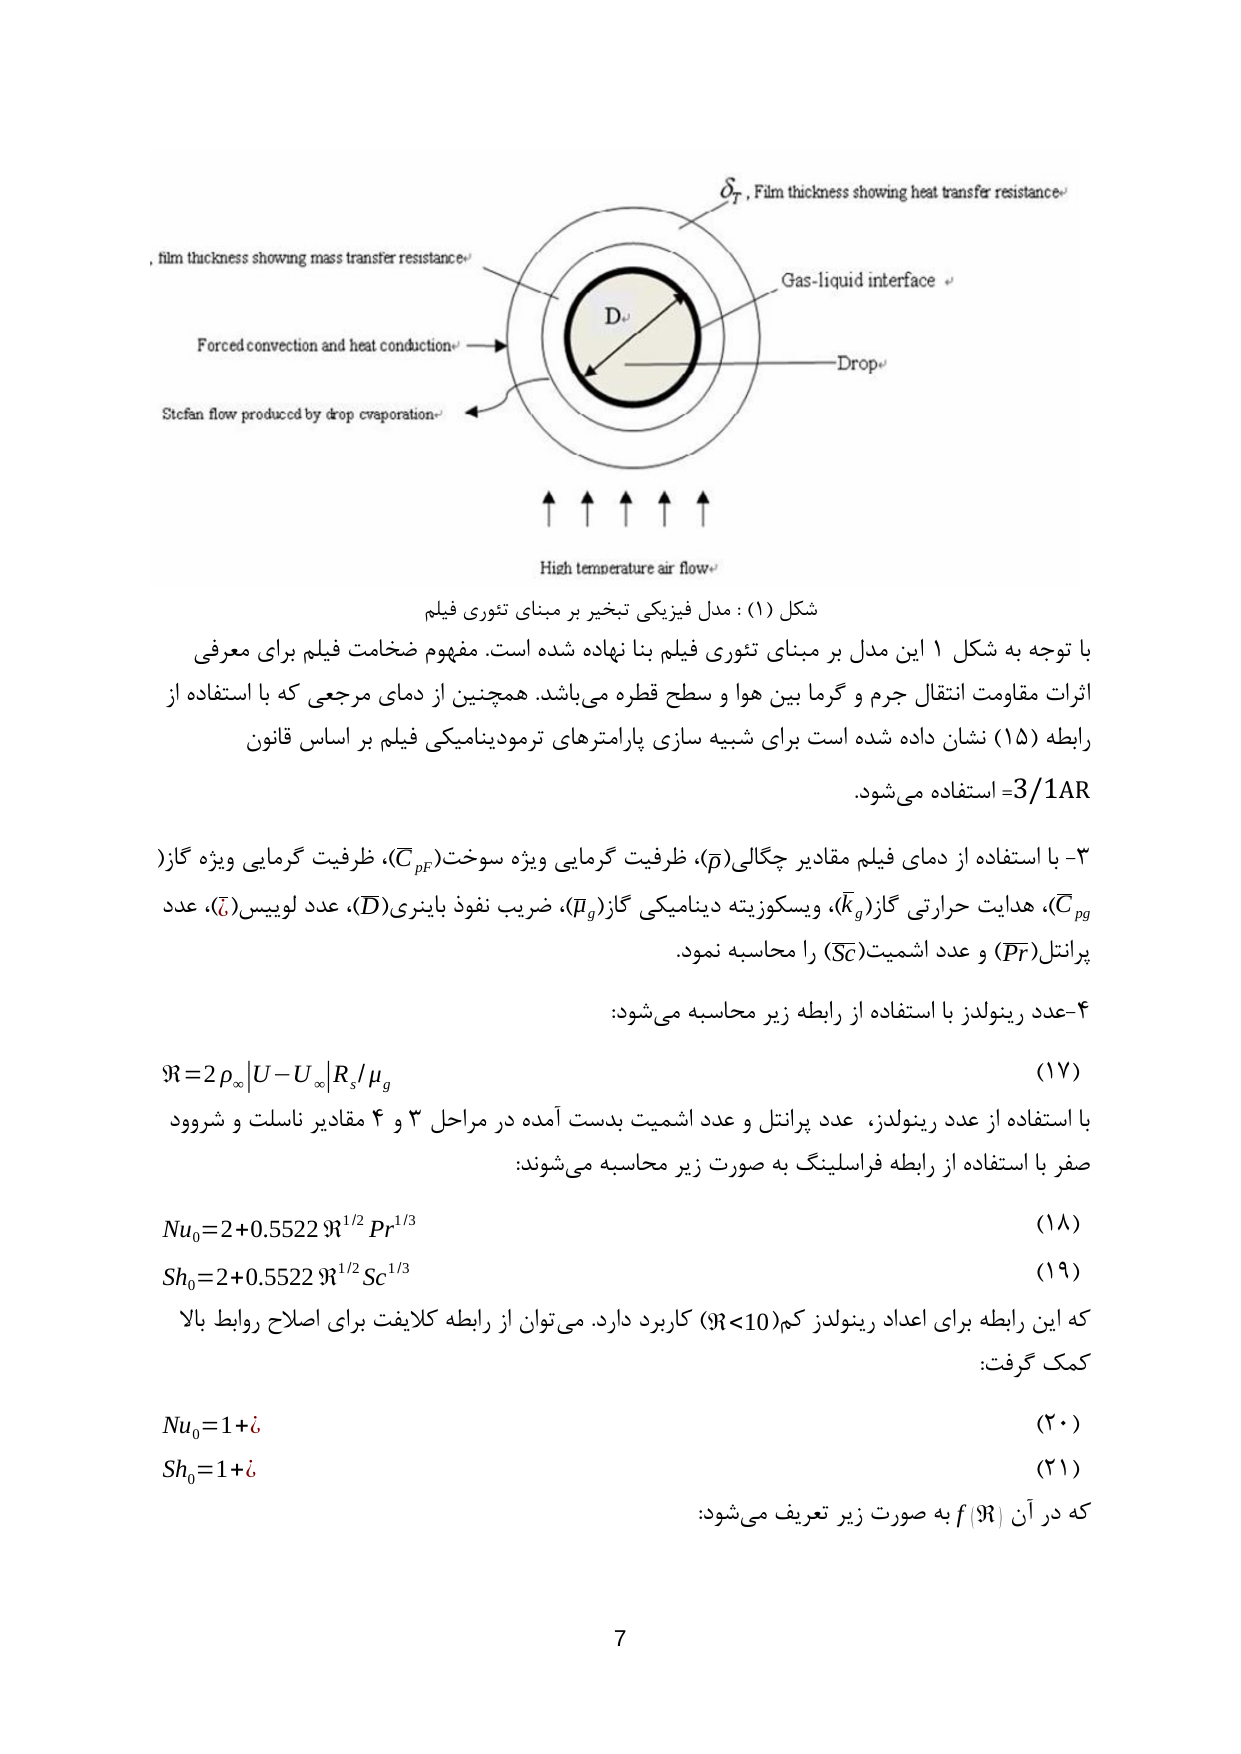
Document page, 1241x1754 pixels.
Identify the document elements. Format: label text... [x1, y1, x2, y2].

table_cell (21) [623, 1456, 1090, 1501]
table_cell (19) [919, 1259, 1090, 1307]
table_cell شکل (1) : مدل فیزیكی تبخیر بر مبنای تئوری فیلم [150, 599, 1090, 637]
picture [150, 150, 1079, 587]
table_header [150, 1211, 919, 1259]
text که این رابطه برای اعداد رینولدز کم() کاربرد دارد. می‌توان از رابطه کلایفت برای اصلاح روابط بالا کمک گرفت: [150, 1307, 1090, 1380]
text 4-عدد رینولدز با استفاده از رابطه زیر محاسبه می‌شود: [150, 999, 1090, 1028]
table_header (17) [918, 1060, 1090, 1107]
table_cell [150, 1456, 623, 1501]
text با توجه به شکل 1 این مدل بر مبنای تئوری فیلم بنا نهاده شده است. مفهوم ضخامت فیلم برای معرفی اثرات مقاومت انتقال جرم و گرما بین هوا و سطح قطره می‌باشد. همچنین از دمای مرجعی که با استفاده از رابطه (15) نشان داده شده است برای شبیه سازی پارامترهای ترمودینامیکی فیلم بر اساس قانون 3/1AR= استفاده می‌شود. [150, 637, 1090, 809]
text با استفاده از عدد رینولدز، عدد پرانتل و عدد اشمیت بدست آمده در مراحل 3 و 4 مقادیر ناسلت و شروود صفر با استفاده از رابطه فراسلینگ به صورت زیر محاسبه می‌شوند: [150, 1107, 1090, 1180]
table_cell [150, 1259, 919, 1307]
table_header [150, 1412, 623, 1456]
text 3- با استفاده از دمای فیلم مقادیر چگالی()، ظرفیت گرمایی ویژه سوخت()، ظرفیت گرمایی ویژه گاز()، هدایت حرارتی گاز()، ویسکوزیته دینامیکی گاز()، ضریب نفوذ باینری()، عدد لوییس()، عدد پرانتل() و عدد اشمیت() را محاسبه نمود. [150, 844, 1090, 968]
table_cell [150, 150, 1090, 599]
table_header (20) [623, 1412, 1090, 1456]
table_header (18) [919, 1211, 1090, 1259]
text که در آن به صورت زیر تعریف می‌شود: [150, 1501, 1090, 1530]
table_header [150, 1060, 918, 1107]
